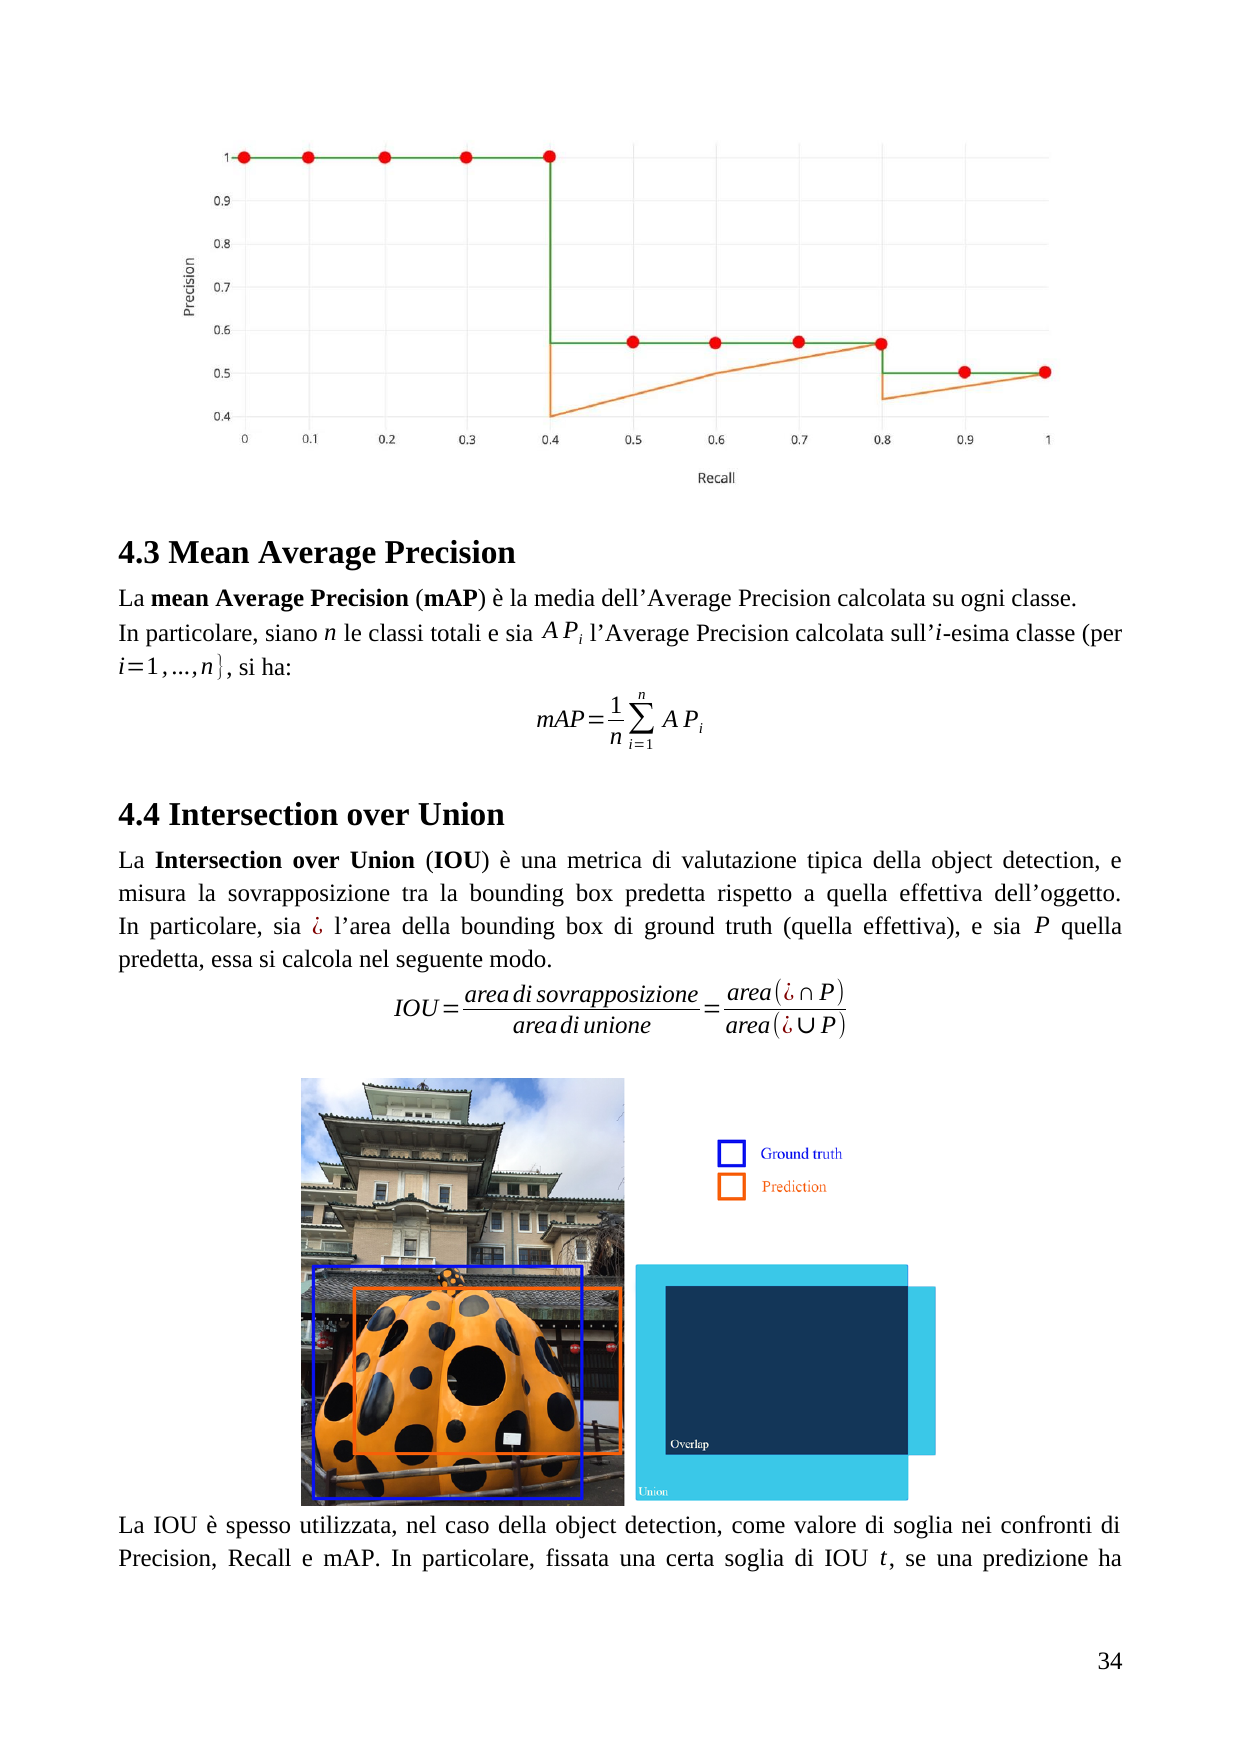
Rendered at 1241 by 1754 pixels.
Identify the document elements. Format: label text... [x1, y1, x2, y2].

subtitle 4.4 Intersection over Union [118, 794, 1122, 833]
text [118, 1510, 1122, 1572]
text La Intersection over Union (IOU) è una metrica di valutazione tipica della object detection, e misura la sovrapposizione tra la bounding box predetta rispetto a quella effettiva dell’oggetto. In particolare, sia l’area della bounding box di ground truth (quella effettiva), e sia quella predetta, essa si calcola nel seguente modo. [118, 845, 1122, 973]
text In particolare, siano le classi totali e sia l’Average Precision calcolata sull’-esima classe (per , si ha: [118, 617, 1122, 681]
picture [301, 1078, 939, 1506]
picture [118, 118, 1123, 491]
subtitle 4.3 Mean Average Precision [118, 533, 1122, 571]
text La mean Average Precision (mAP) è la media dell’Average Precision calcolata su ogni classe. [118, 583, 1122, 612]
